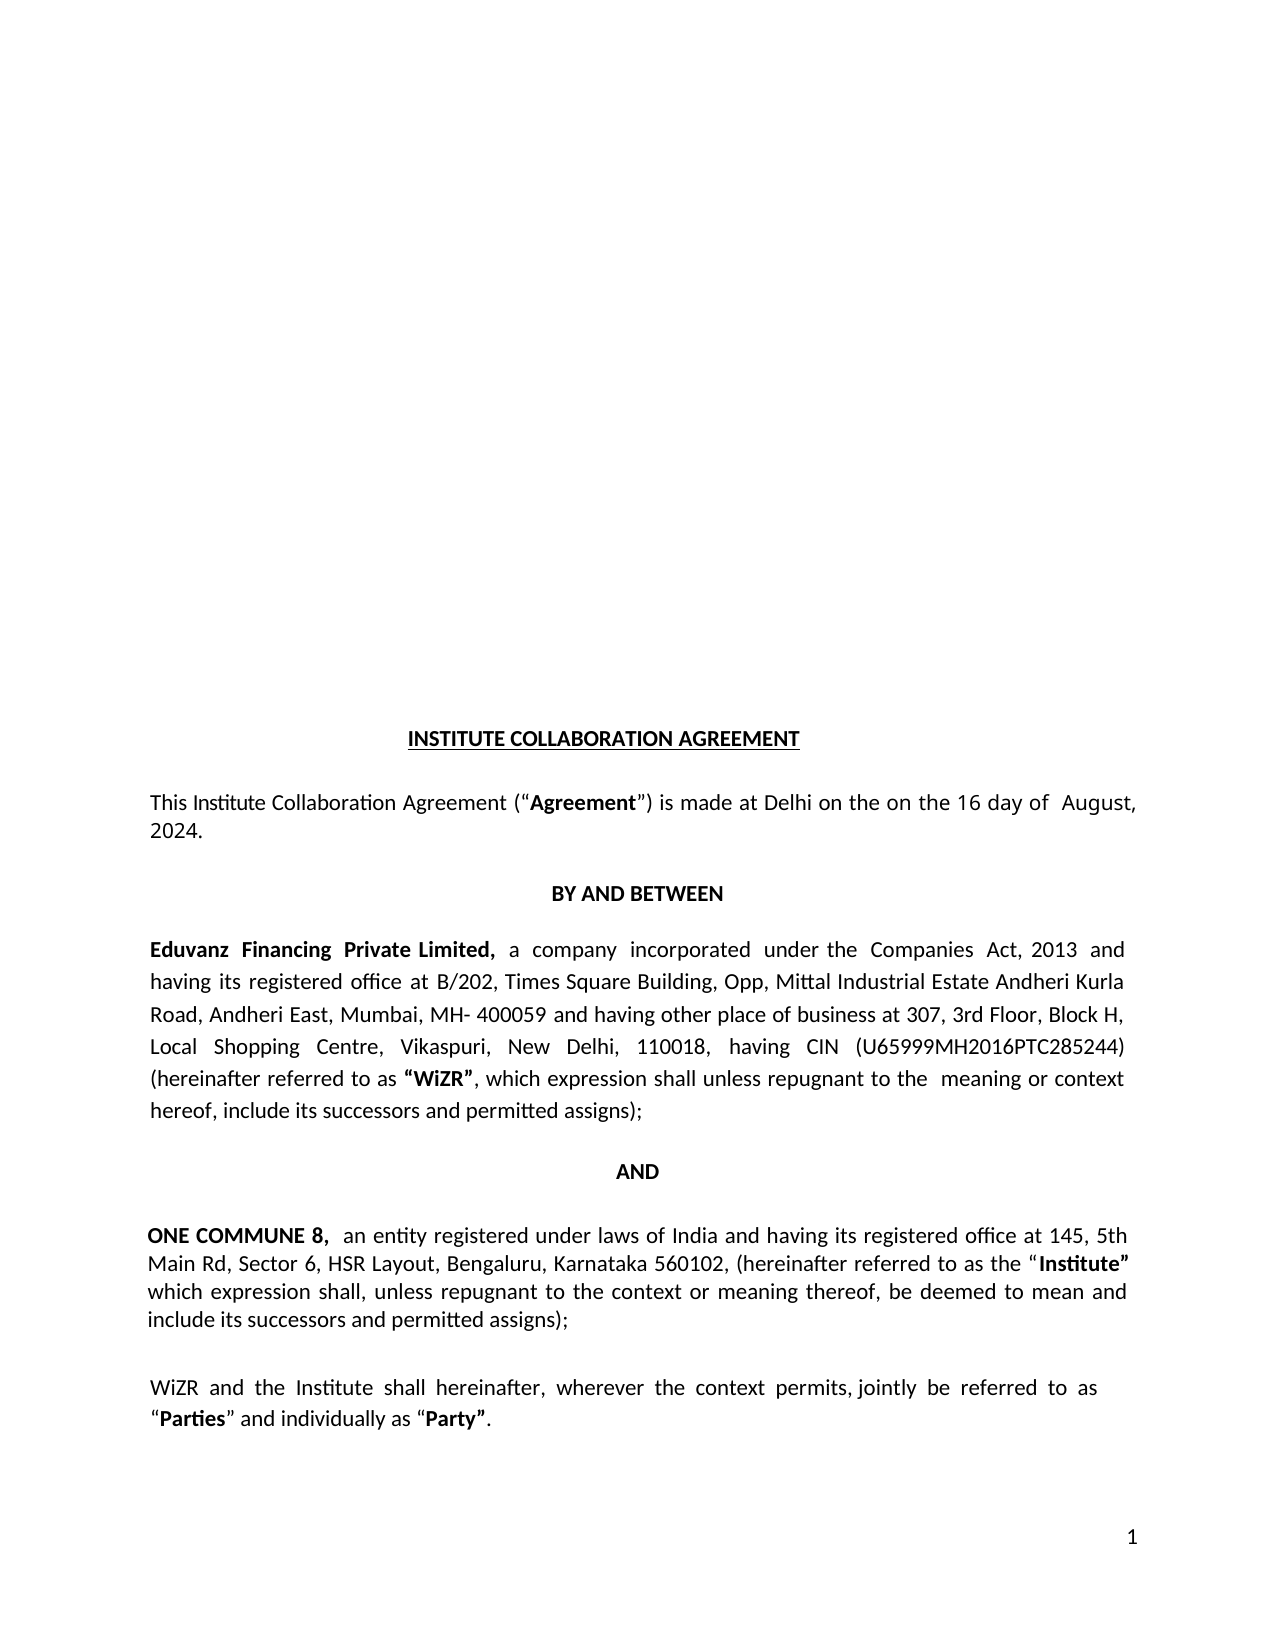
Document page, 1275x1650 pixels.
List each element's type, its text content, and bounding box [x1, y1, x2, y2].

subtitle INSTITUTE COLLABORATION AGREEMENT [408, 724, 1137, 752]
text “Parties” and individually as “Party”. [150, 1404, 1137, 1433]
text This Institute Collaboration Agreement (“Agreement”) is made at Delhi on the on the 16 day of August, 2024. [150, 788, 1137, 845]
text Eduvanz Financing Private Limited, a company incorporated under the Companies Act, 2013 and having its registered office at B/202, Times Square Building, Opp, Mittal Industrial Estate Andheri Kurla Road, Andheri East, Mumbai, MH- 400059 and having other place of business at 307, 3rd Floor, Block H, Local Shopping Centre, Vikaspuri, New Delhi, 110018, having CIN (U65999MH2016PTC285244) (hereinafter referred to as “WiZR”, which expression shall unless repugnant to the meaning or context hereof, include its successors and permitted assigns); [150, 935, 1125, 1125]
text WiZR and the Institute shall hereinafter, wherever the context permits, jointly be referred to as [150, 1373, 1137, 1401]
text ONE COMMUNE 8, an entity registered under laws of India and having its registered office at 145, 5th Main Rd, Sector 6, HSR Layout, Bengaluru, Karnataka 560102, (hereinafter referred to as the “Institute” which expression shall, unless repugnant to the context or meaning thereof, be deemed to mean and include its successors and permitted assigns); [147, 1221, 1130, 1333]
subtitle BY AND BETWEEN [540, 879, 735, 907]
subtitle AND [139, 1157, 1136, 1185]
